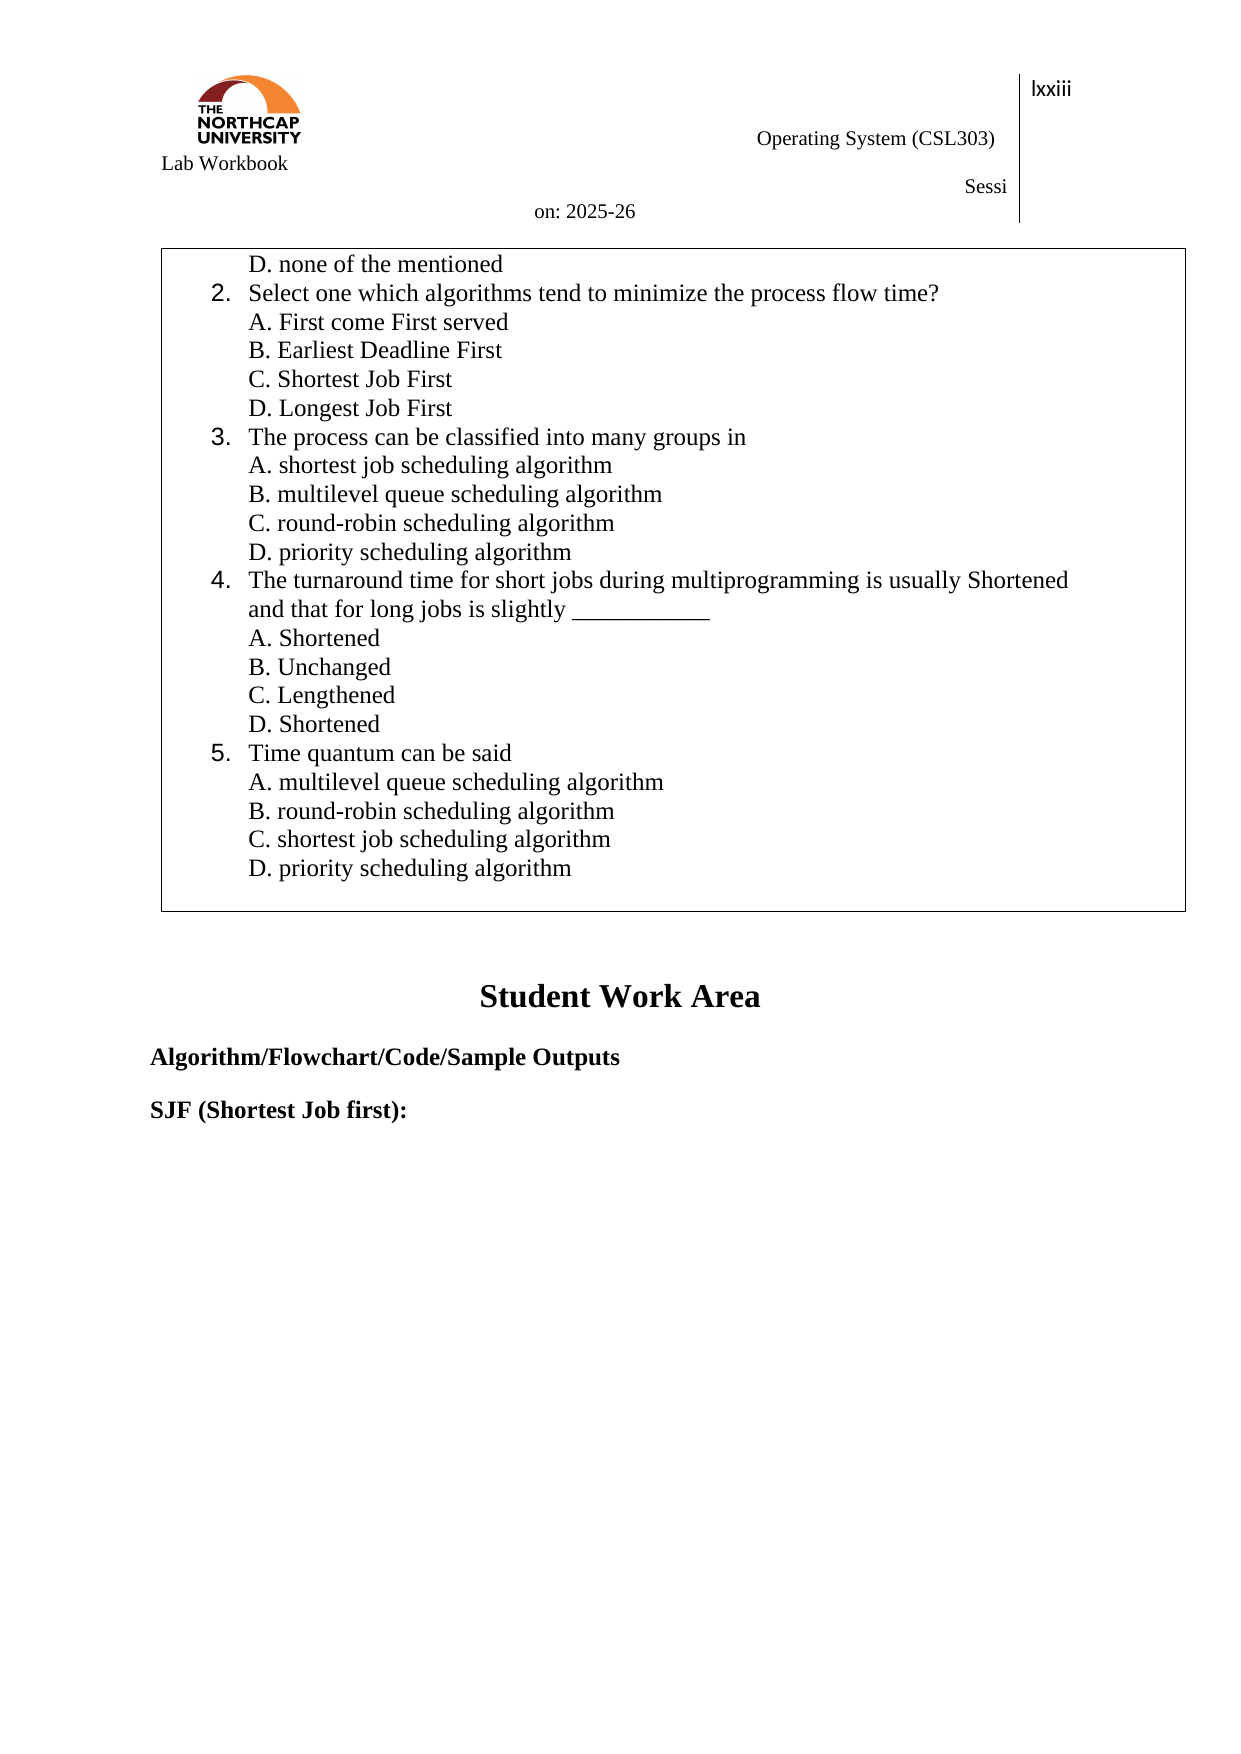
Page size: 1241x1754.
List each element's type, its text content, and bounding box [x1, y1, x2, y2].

picture [197, 73, 302, 146]
text Algorithm/Flowchart/Code/Sample Outputs [150, 1042, 1090, 1070]
text SJF (Shortest Job first): [150, 1095, 1090, 1124]
text Student Work Area [150, 977, 1090, 1015]
